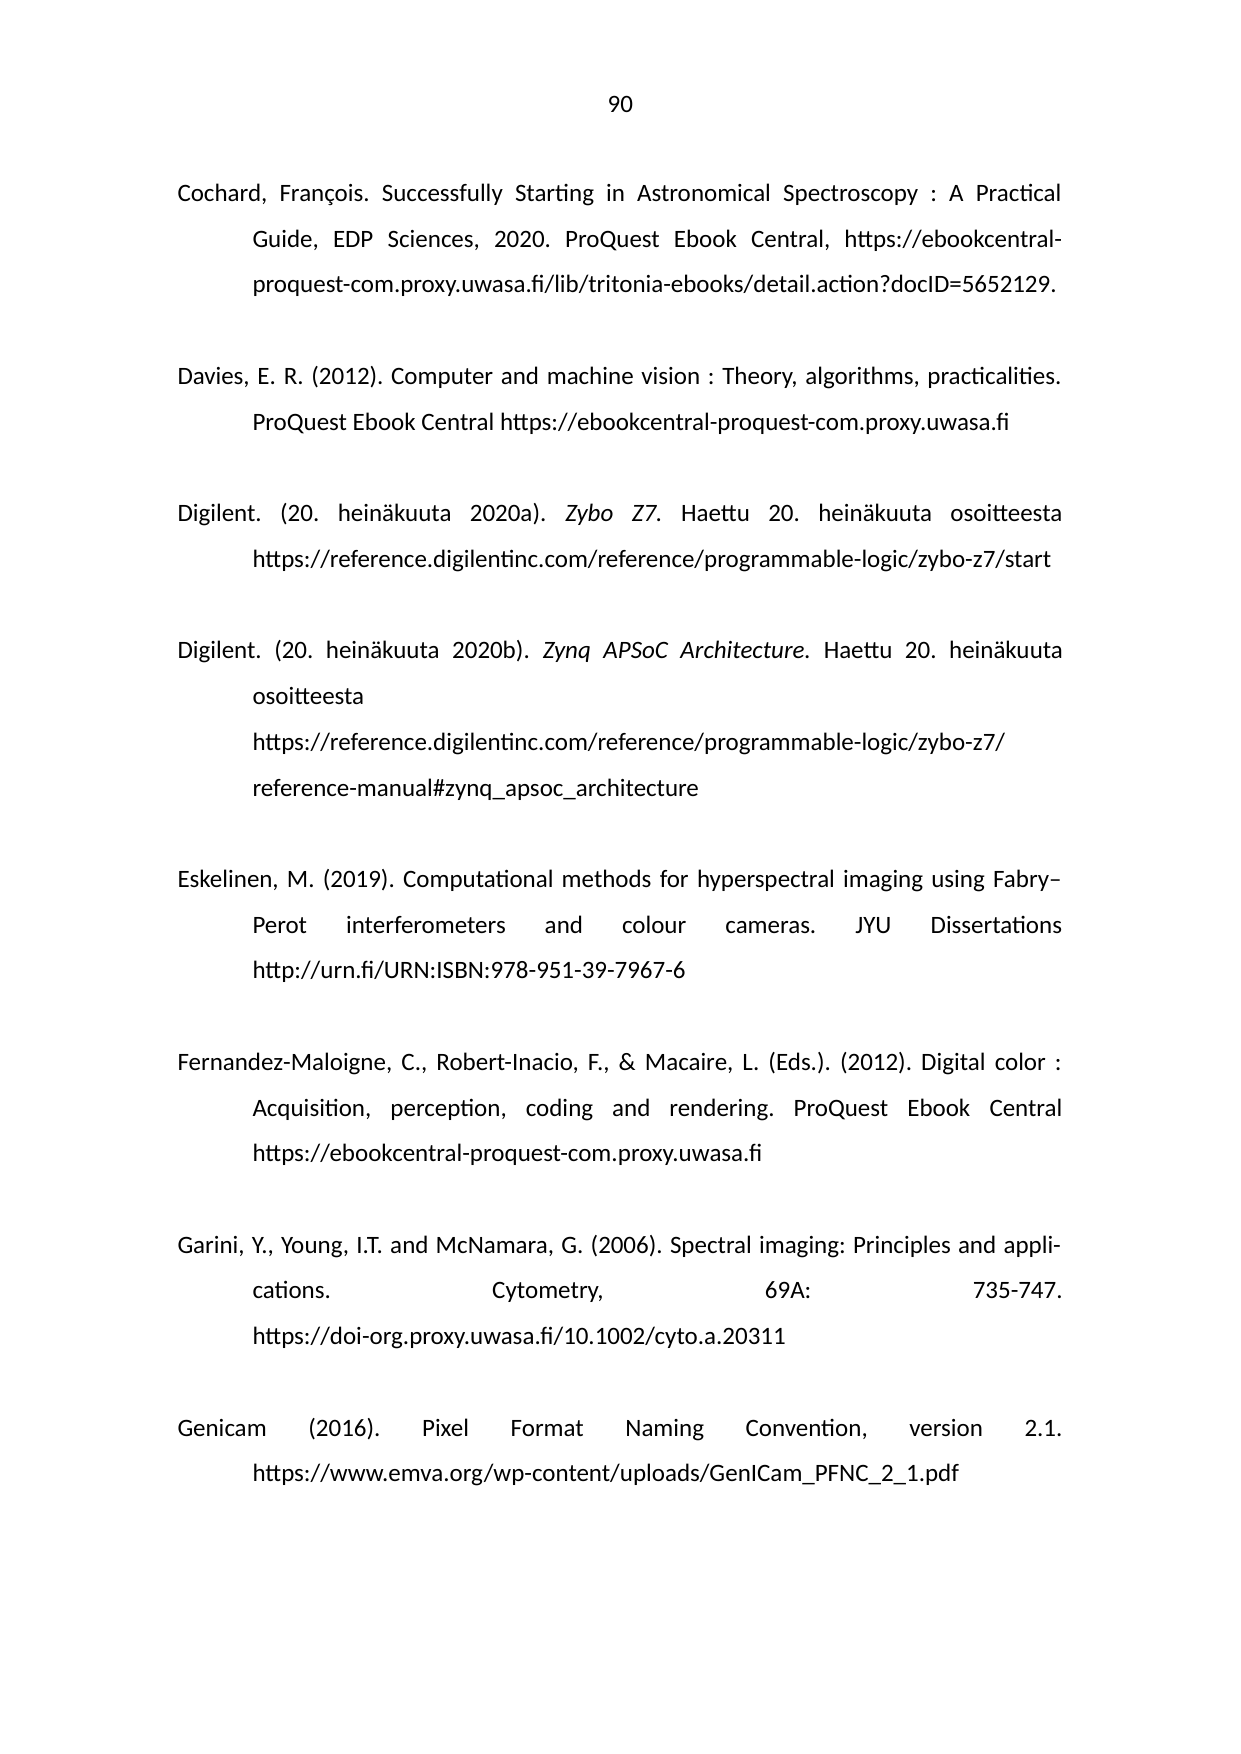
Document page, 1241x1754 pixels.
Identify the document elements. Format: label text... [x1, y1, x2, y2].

text Eskelinen, M. (2019). Computational methods for hyperspectral imaging using Fabry–Perot interferometers and colour cameras. JYU Dissertations http://urn.fi/URN:ISBN:978-951-39-7967-6 [177, 863, 1063, 985]
text Genicam (2016). Pixel Format Naming Convention, version 2.1. https://www.emva.org/wp-content/uploads/GenICam_PFNC_2_1.pdf [177, 1412, 1063, 1488]
text Davies, E. R. (2012). Computer and machine vision : Theory, algorithms, practicalities. ProQuest Ebook Central https://ebookcentral-proquest-com.proxy.uwasa.fi [177, 360, 1063, 436]
text Digilent. (20. heinäkuuta 2020a). Zybo Z7. Haettu 20. heinäkuuta osoitteesta https://reference.digilentinc.com/reference/programmable-logic/zybo-z7/start [177, 497, 1063, 573]
text Garini, Y., Young, I.T. and McNamara, G. (2006). Spectral imaging: Principles and appli-cations. Cytometry, 69A: 735-747. https://doi-org.proxy.uwasa.fi/10.1002/cyto.a.20311 [177, 1229, 1063, 1351]
text Digilent. (20. heinäkuuta 2020b). Zynq APSoC Architecture. Haettu 20. heinäkuuta osoitteesta https://reference.digilentinc.com/reference/programmable-logic/zybo-z7/reference-manual#zynq_apsoc_architecture [177, 634, 1063, 802]
text Fernandez-Maloigne, C., Robert-Inacio, F., & Macaire, L. (Eds.). (2012). Digital color : Acquisition, perception, coding and rendering. ProQuest Ebook Central https://ebookcentral-proquest-com.proxy.uwasa.fi [177, 1046, 1063, 1168]
text Cochard, François. Successfully Starting in Astronomical Spectroscopy : A Practical Guide, EDP Sciences, 2020. ProQuest Ebook Central, https://ebookcentral-proquest-com.proxy.uwasa.fi/lib/tritonia-ebooks/detail.action?docID=5652129. [177, 177, 1063, 299]
